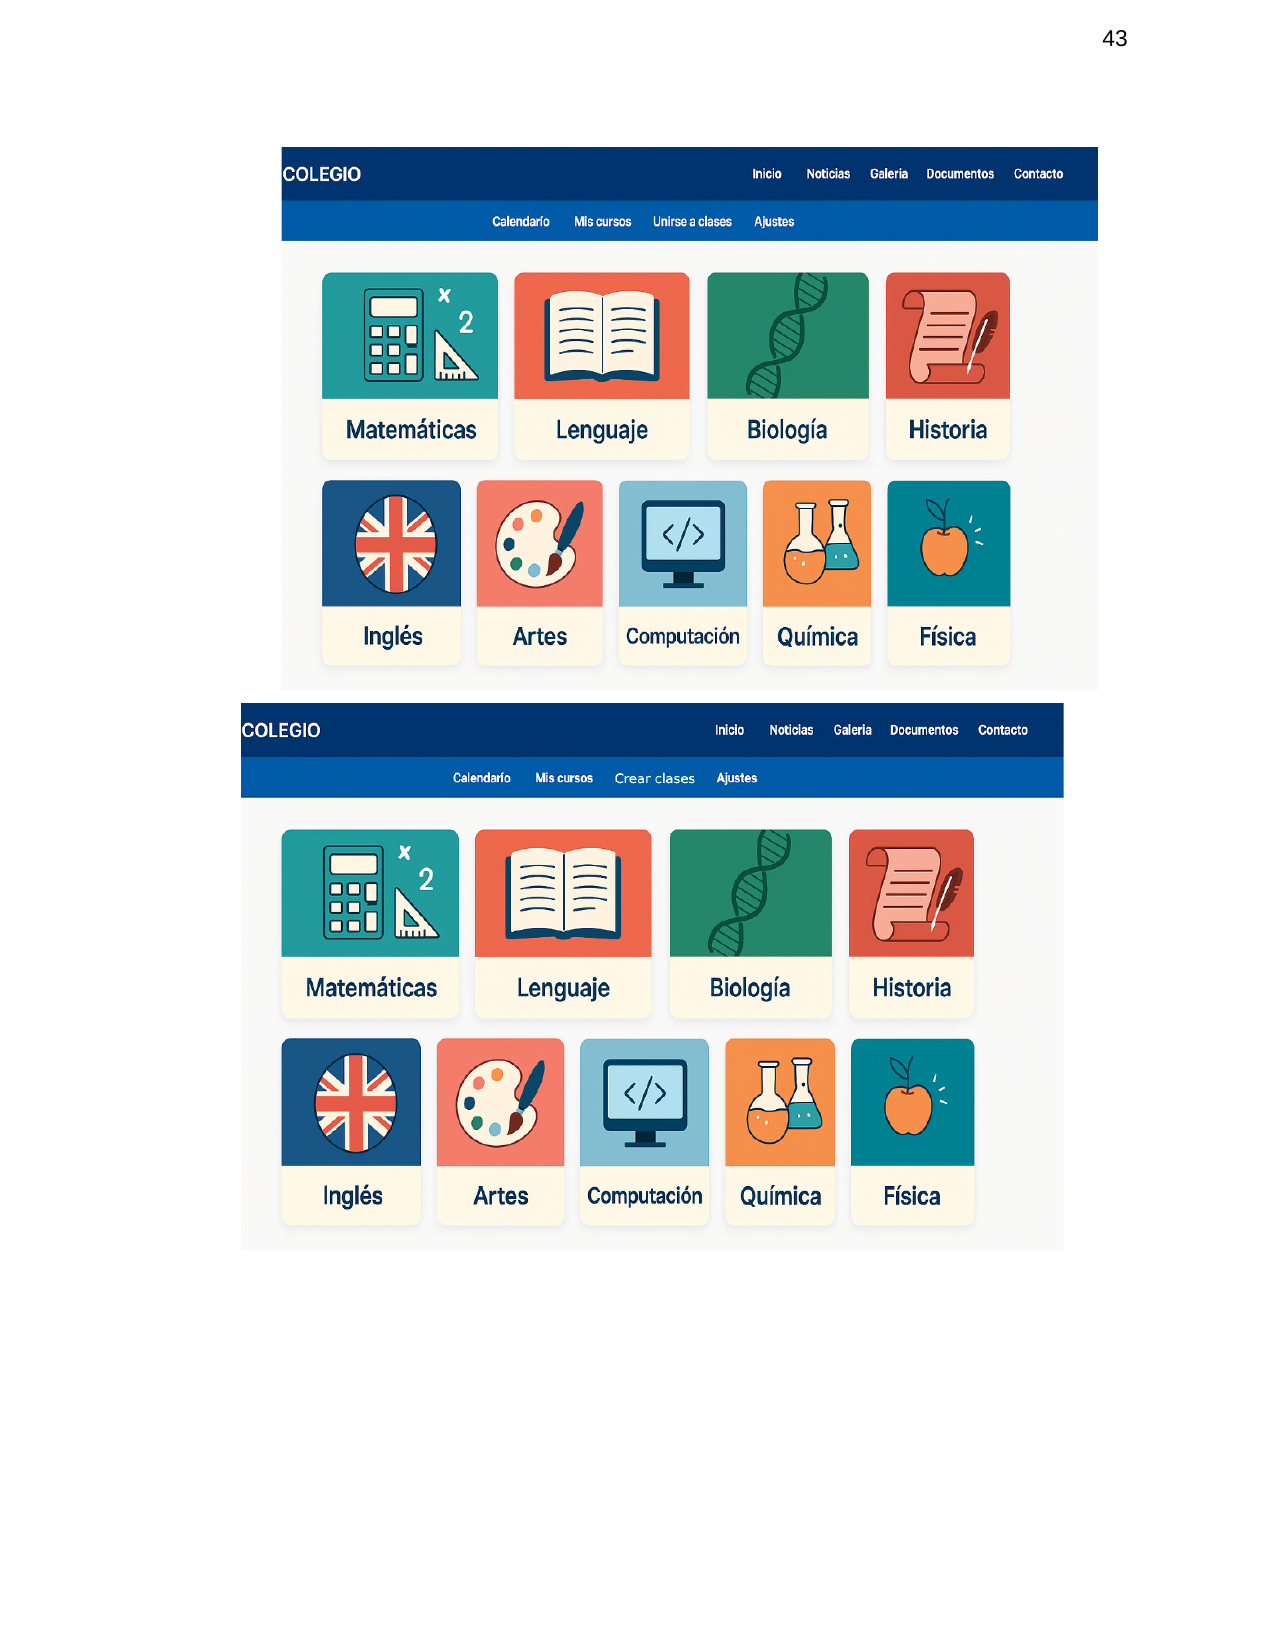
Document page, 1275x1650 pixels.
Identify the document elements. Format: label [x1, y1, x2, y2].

picture [281, 147, 1098, 691]
picture [241, 703, 1064, 1251]
